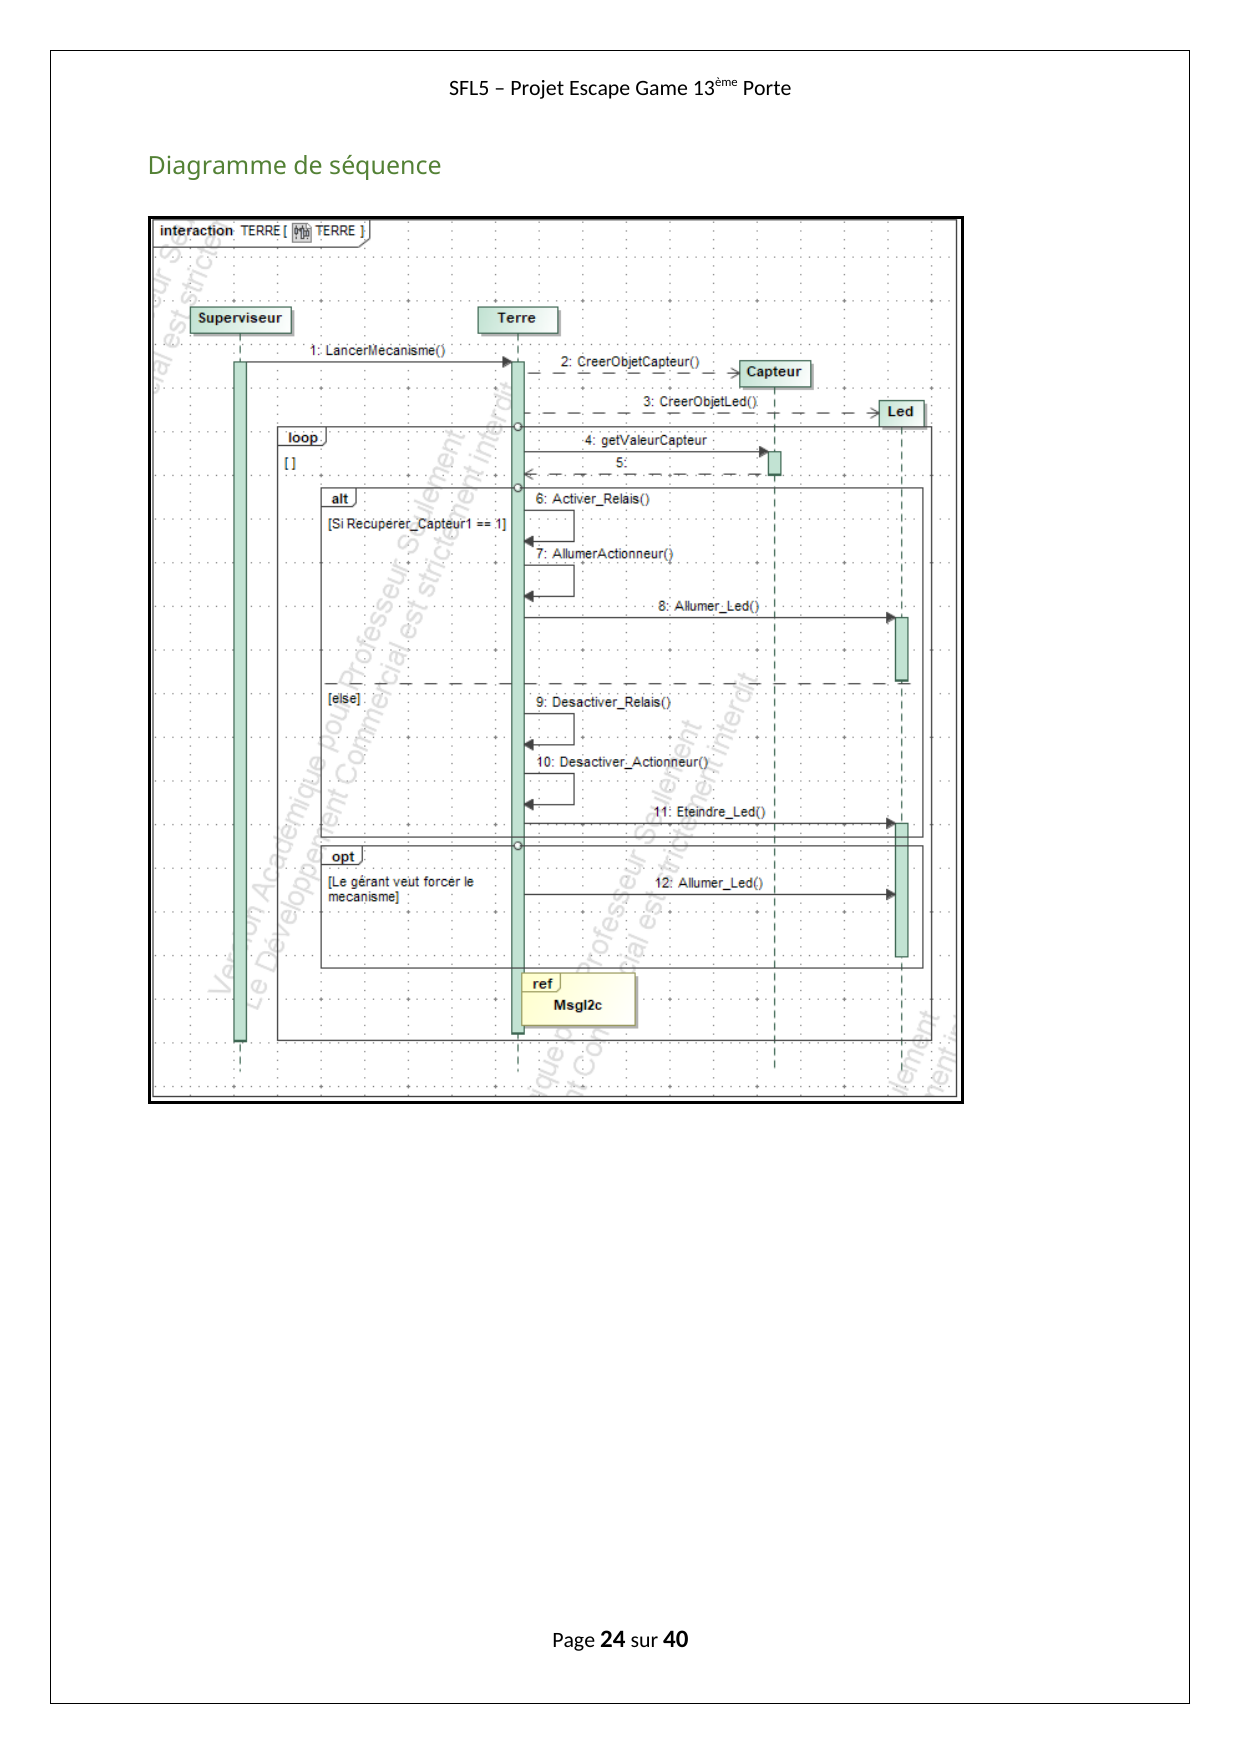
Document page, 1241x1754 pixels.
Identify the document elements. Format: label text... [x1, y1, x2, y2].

picture [151, 219, 961, 1101]
